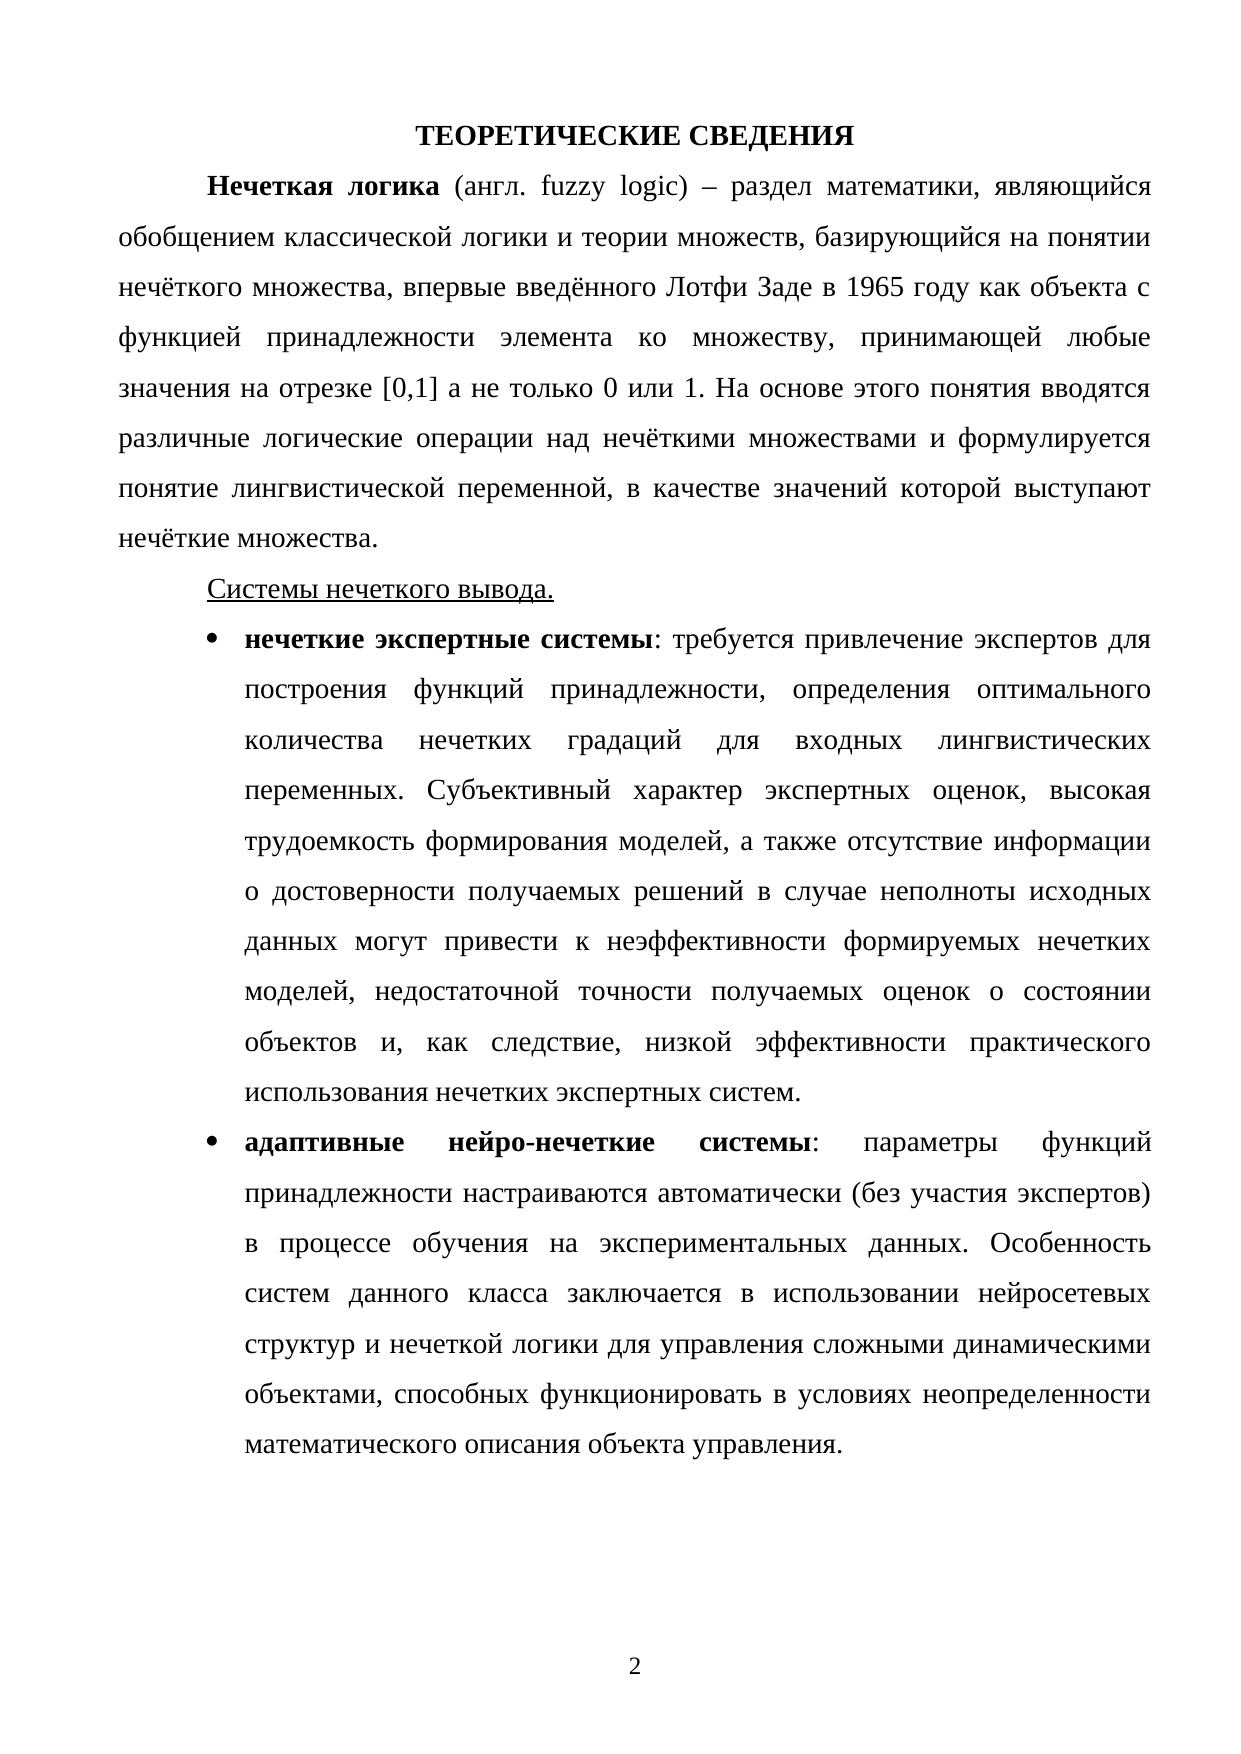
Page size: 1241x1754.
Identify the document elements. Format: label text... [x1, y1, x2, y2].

text Нечеткая логика (англ. fuzzy logic) – раздел математики, являющийся обобщением классической логики и теории множеств, базирующийся на понятии нечёткого множества, впервые введённого Лотфи Заде в 1965 году как объекта с функцией принадлежности элемента ко множеству, принимающей любые значения на отрезке [0,1] а не только 0 или 1. На основе этого понятия вводятся различные логические операции над нечёткими множествами и формулируется понятие лингвистической переменной, в качестве значений которой выступают нечёткие множества. [118, 168, 1152, 554]
text Системы нечеткого вывода. [118, 571, 1152, 604]
list адаптивные нейро-нечеткие системы: параметры функций принадлежности настраиваются автоматически (без участия экспертов) в процессе обучения на экспериментальных данных. Особенность систем данного класса заключается в использовании нейросетевых структур и нечеткой логики для управления сложными динамическими объектами, способных функционировать в условиях неопределенности математического описания объекта управления. [207, 1124, 1152, 1460]
subtitle Теоретические сведения [118, 118, 1152, 152]
list нечеткие экспертные системы: требуется привлечение экспертов для построения функций принадлежности, определения оптимального количества нечетких градаций для входных лингвистических переменных. Субъективный характер экспертных оценок, высокая трудоемкость формирования моделей, а также отсутствие информации о достоверности получаемых решений в случае неполноты исходных данных могут привести к неэффективности формируемых нечетких моделей, недостаточной точности получаемых оценок о состоянии объектов и, как следствие, низкой эффективности практического использования нечетких экспертных систем. [207, 621, 1152, 1108]
